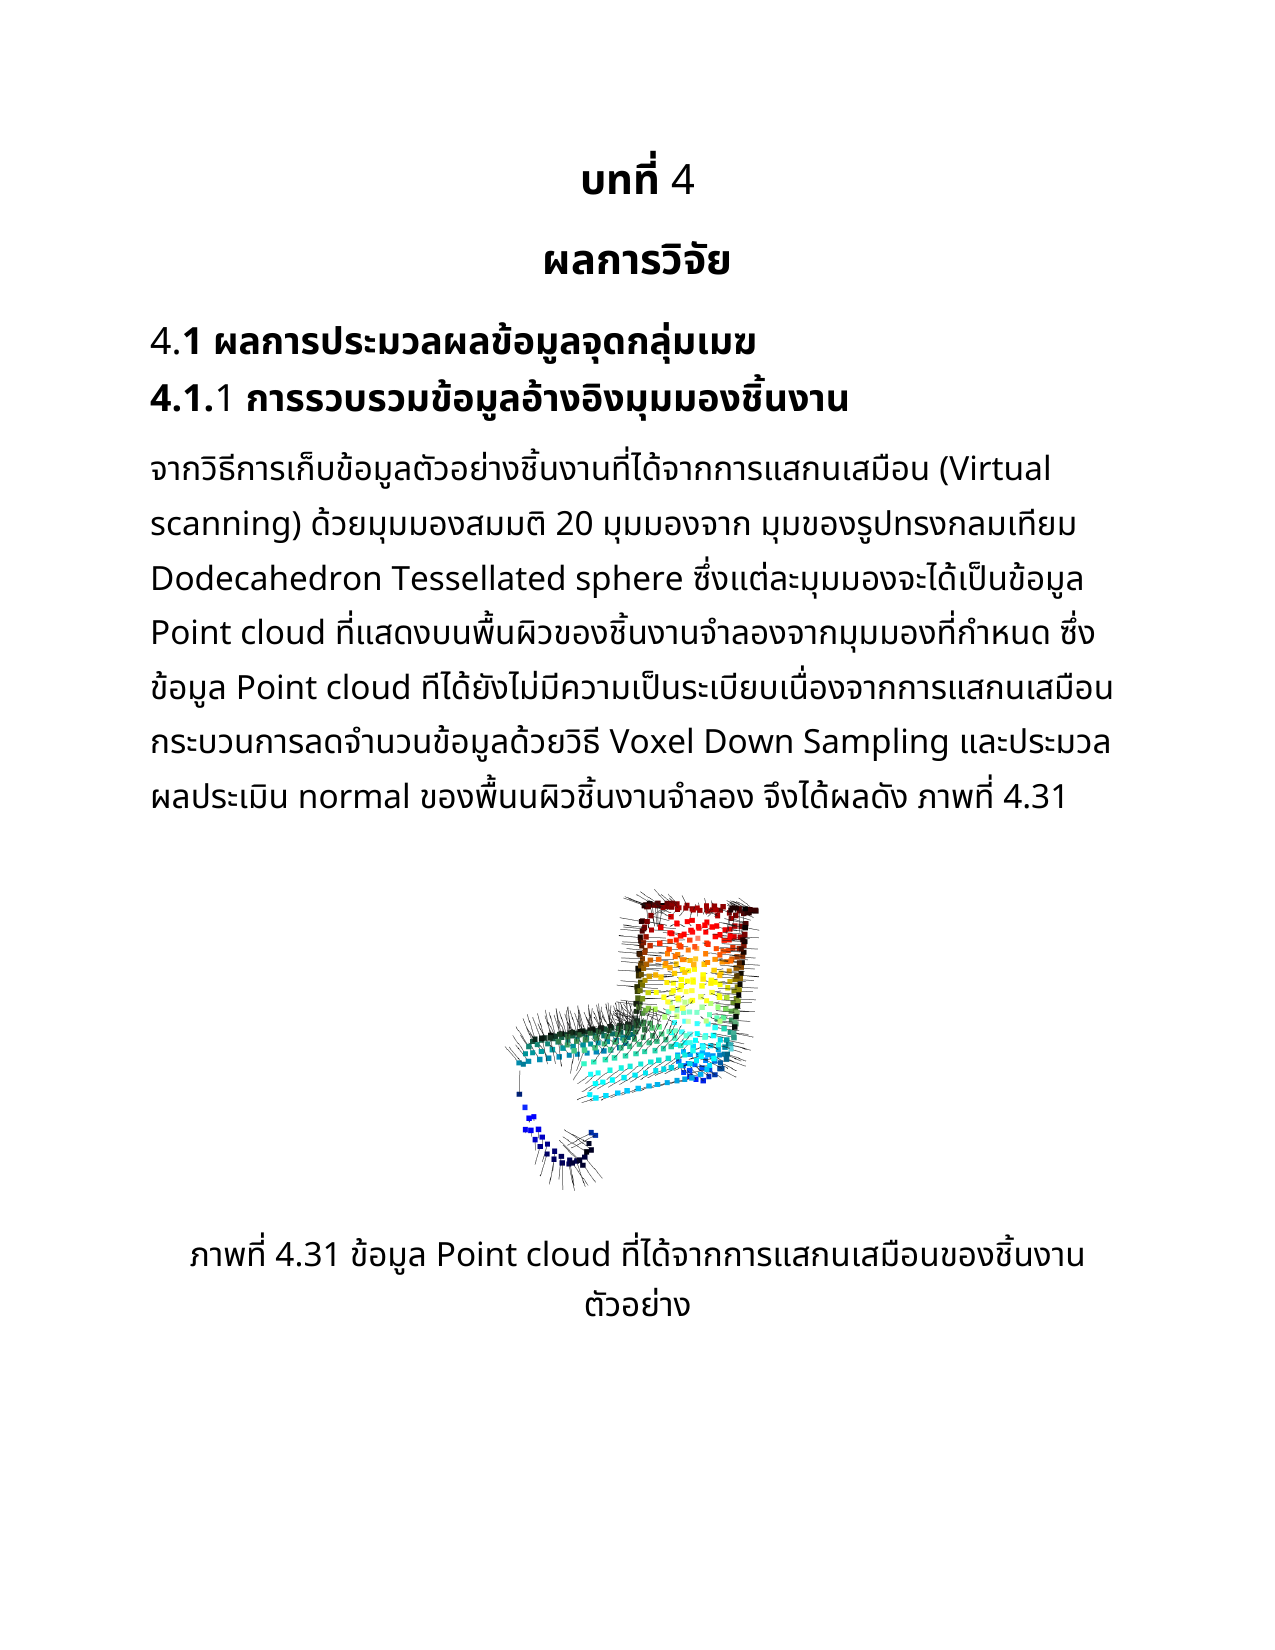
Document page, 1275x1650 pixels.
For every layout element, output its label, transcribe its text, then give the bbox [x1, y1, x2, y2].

subtitle 4.1 ผลการประมวลผลข้อมูลจุดกลุ่มเมฆ [150, 314, 1125, 372]
picture [410, 843, 865, 1212]
text ผลการวิจัย [150, 230, 1125, 293]
subtitle 4.1.1 การรวบรวมข้อมูลอ้างอิงมุมมองชิ้นงาน [150, 372, 1125, 428]
subtitle บทที่ 4 [150, 150, 1125, 213]
